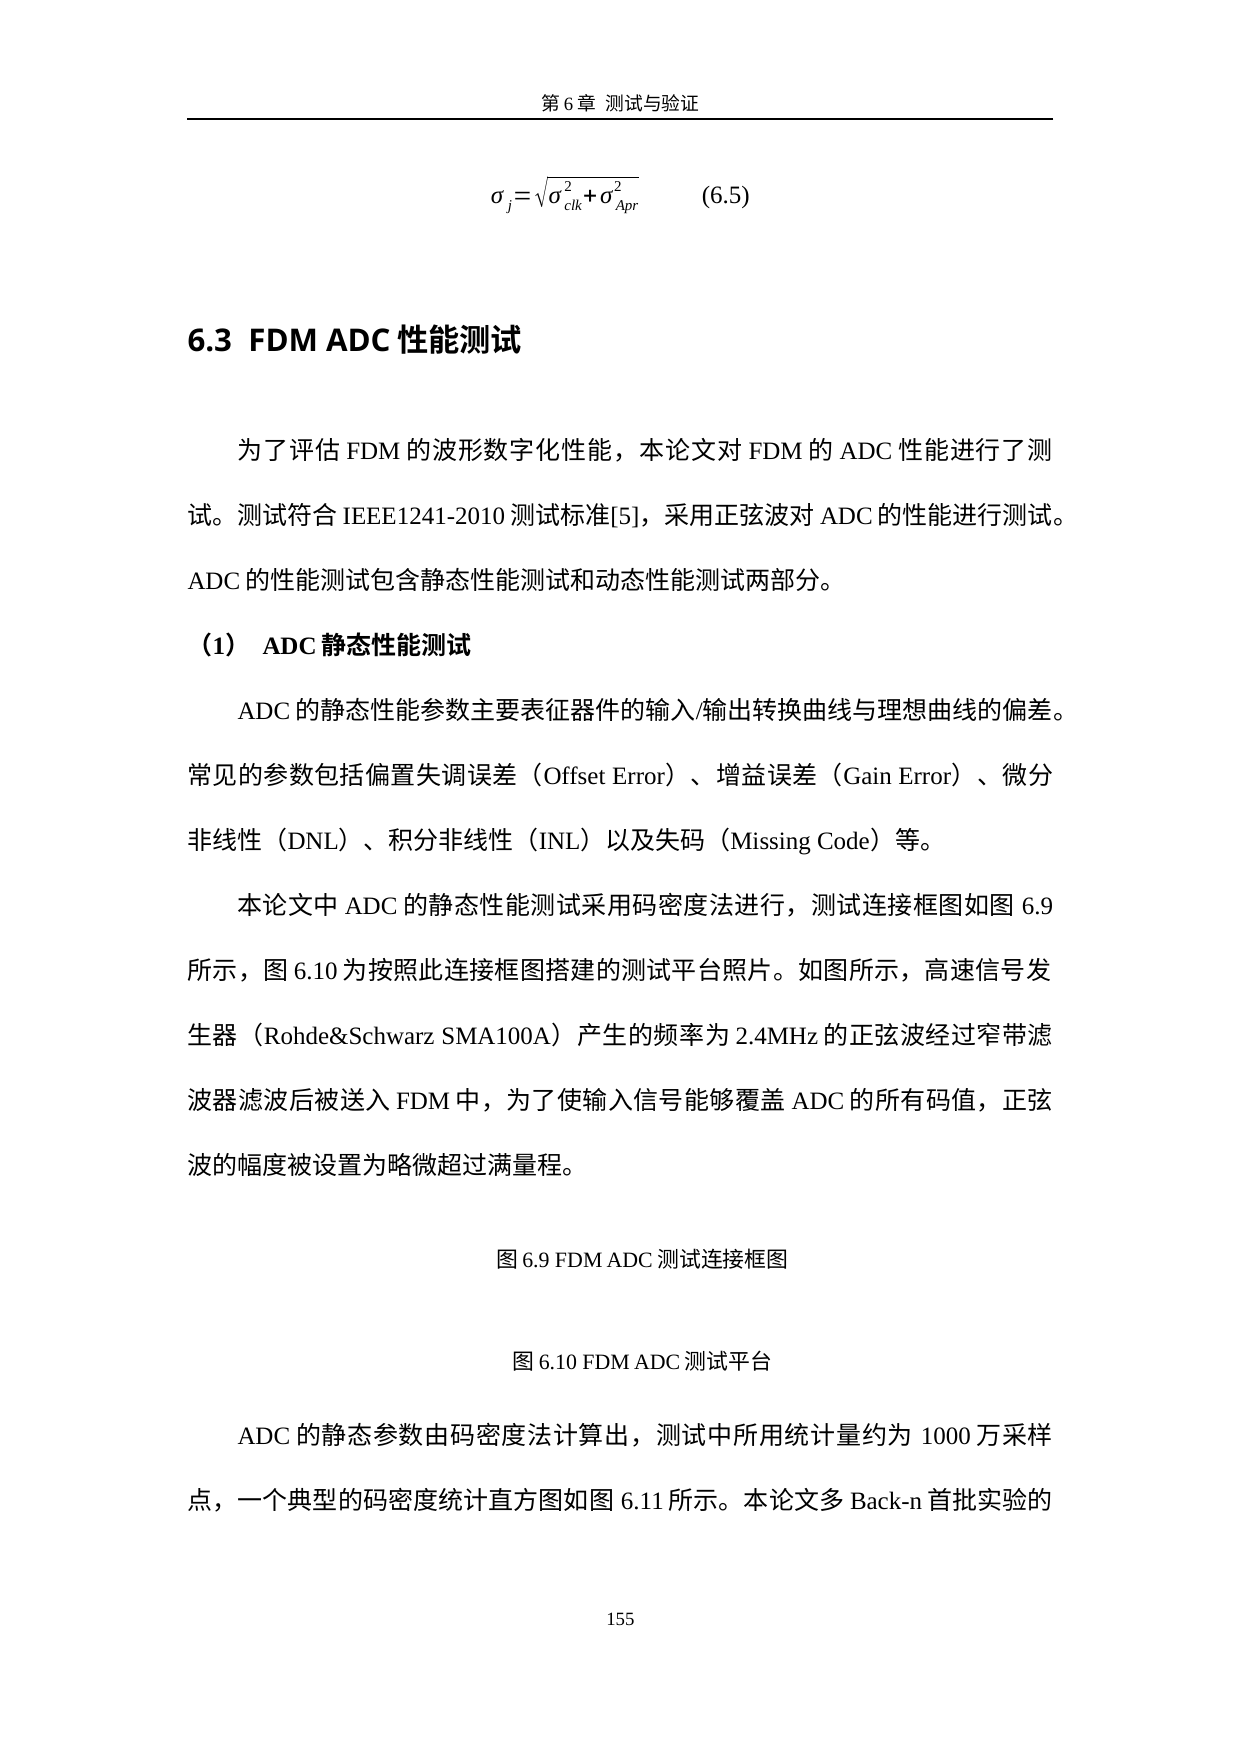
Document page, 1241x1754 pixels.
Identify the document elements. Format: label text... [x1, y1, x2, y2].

list ADC静态性能测试 [187, 611, 1053, 676]
text 为了评估FDM的波形数字化性能，本论文对FDM的ADC性能进行了测试。测试符合IEEE1241-2010测试标准[5]，采用正弦波对ADC的性能进行测试。ADC的性能测试包含静态性能测试和动态性能测试两部分。 [187, 416, 1053, 611]
text 图6.9 FDM ADC测试连接框图 [187, 1241, 1053, 1274]
text 图6.10 FDM ADC测试平台 [187, 1344, 1053, 1376]
subtitle 6.3 FDM ADC性能测试 [187, 306, 1053, 371]
text (6.5) [187, 162, 1053, 227]
text ADC的静态性能参数主要表征器件的输入/输出转换曲线与理想曲线的偏差。常见的参数包括偏置失调误差（Offset Error）、增益误差（Gain Error）、微分非线性（DNL）、积分非线性（INL）以及失码（Missing Code）等。 [187, 676, 1053, 871]
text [187, 1401, 1053, 1531]
text 本论文中ADC的静态性能测试采用码密度法进行，测试连接框图如图6.9所示，图6.10为按照此连接框图搭建的测试平台照片。如图所示，高速信号发生器（Rohde&Schwarz SMA100A）产生的频率为2.4MHz的正弦波经过窄带滤波器滤波后被送入FDM中，为了使输入信号能够覆盖ADC的所有码值，正弦波的幅度被设置为略微超过满量程。 [187, 871, 1053, 1196]
